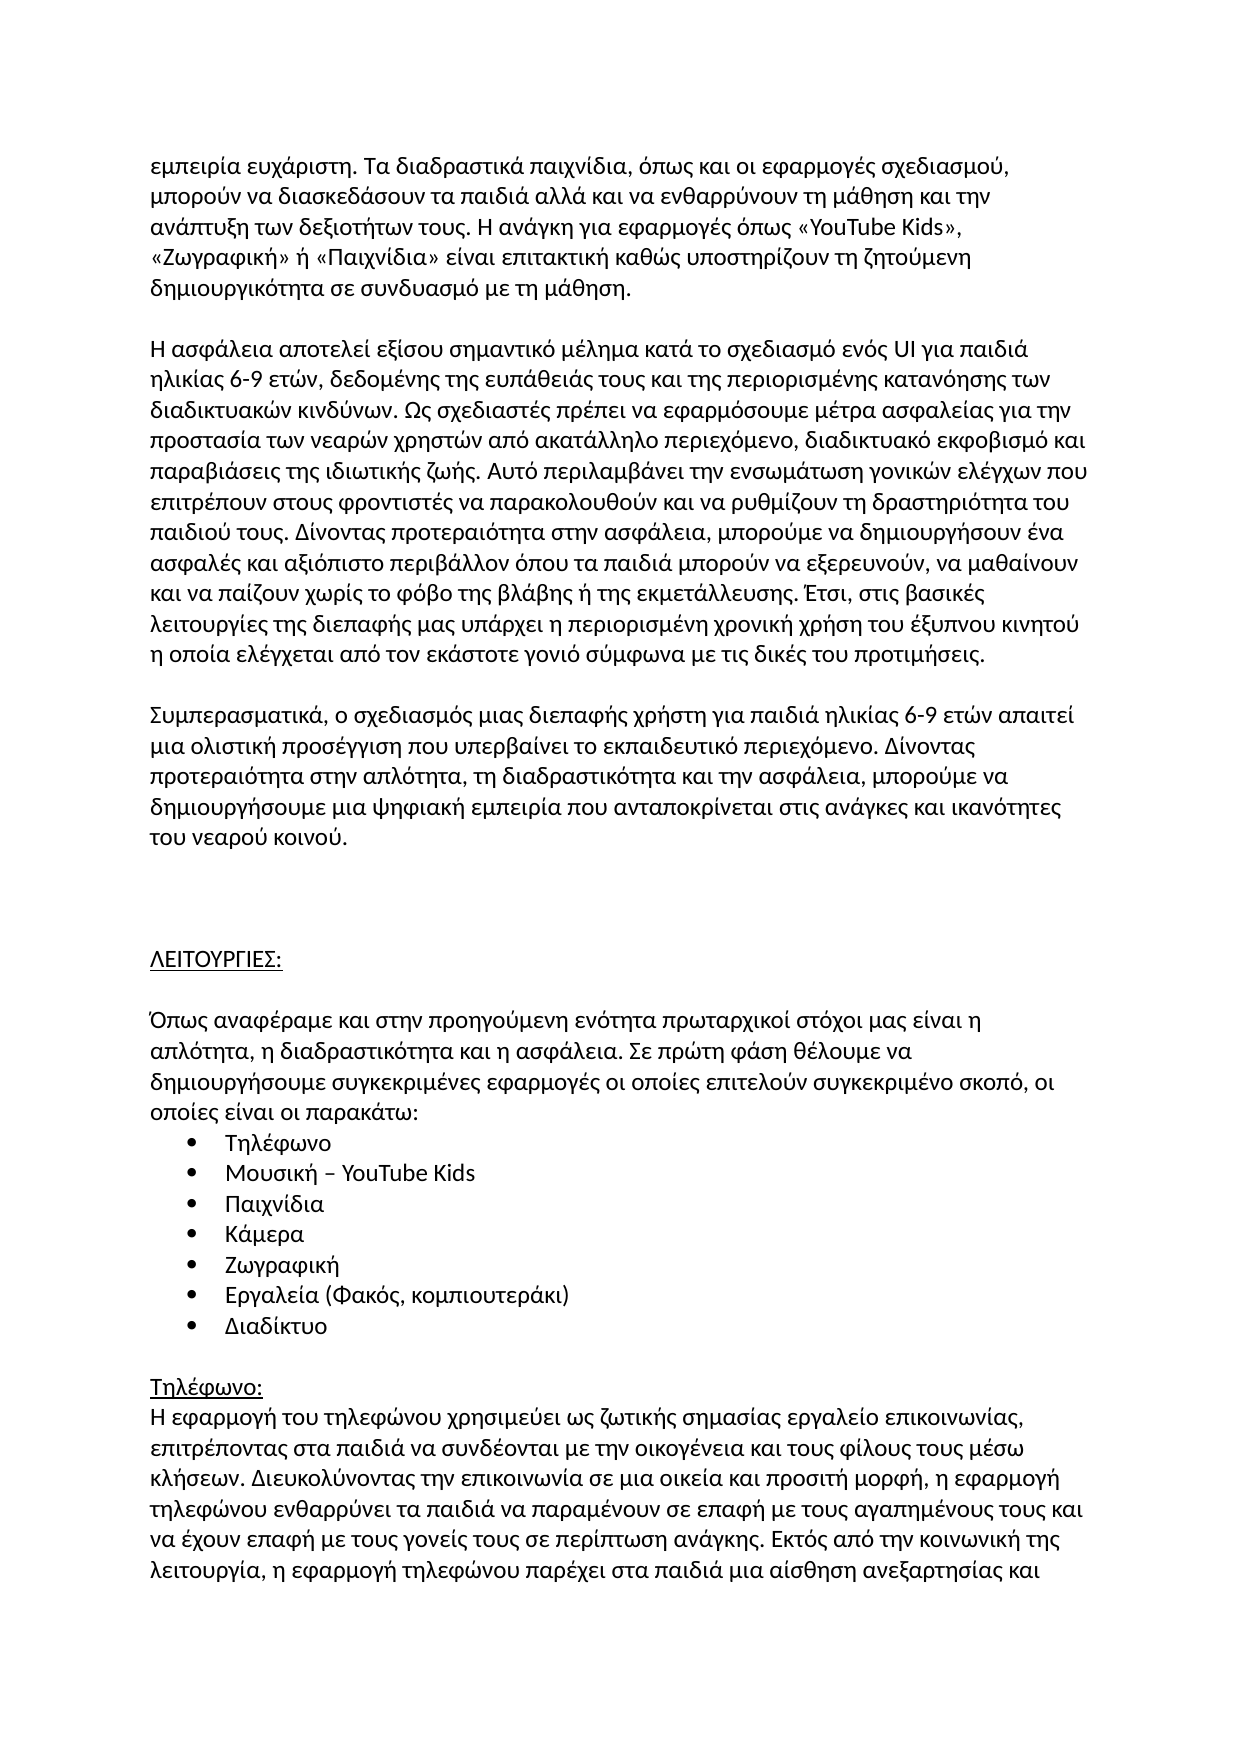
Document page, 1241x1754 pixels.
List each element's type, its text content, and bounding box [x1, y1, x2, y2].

list Ζωγραφική [187, 1249, 1090, 1279]
list Τηλέφωνο [187, 1127, 1090, 1157]
list Κάμερα [187, 1218, 1090, 1249]
text Τηλέφωνο: [150, 1371, 1090, 1401]
list Εργαλεία (Φακός, κομπιουτεράκι) [187, 1279, 1090, 1310]
text Όπως αναφέραμε και στην προηγούμενη ενότητα πρωταρχικοί στόχοι μας είναι η απλότητα, η διαδραστικότητα και η ασφάλεια. Σε πρώτη φάση θέλουμε να δημιουργήσουμε συγκεκριμένες εφαρμογές οι οποίες επιτελούν συγκεκριμένο σκοπό, οι οποίες είναι οι παρακάτω: [150, 1004, 1090, 1127]
list Παιχνίδια [187, 1188, 1090, 1218]
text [150, 1401, 1090, 1584]
text Συμπερασματικά, ο σχεδιασμός μιας διεπαφής χρήστη για παιδιά ηλικίας 6-9 ετών απαιτεί μια ολιστική προσέγγιση που υπερβαίνει το εκπαιδευτικό περιεχόμενο. Δίνοντας προτεραιότητα στην απλότητα, τη διαδραστικότητα και την ασφάλεια, μπορούμε να δημιουργήσουμε μια ψηφιακή εμπειρία που ανταποκρίνεται στις ανάγκες και ικανότητες του νεαρού κοινού. [150, 699, 1090, 852]
list Μουσική – YouTube Kids [187, 1157, 1090, 1188]
text ΛΕΙΤΟΥΡΓΙΕΣ: [150, 943, 1090, 974]
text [150, 150, 1090, 303]
list Διαδίκτυο [187, 1310, 1090, 1340]
text Η ασφάλεια αποτελεί εξίσου σημαντικό μέλημα κατά το σχεδιασμό ενός UI για παιδιά ηλικίας 6-9 ετών, δεδομένης της ευπάθειάς τους και της περιορισμένης κατανόησης των διαδικτυακών κινδύνων. Ως σχεδιαστές πρέπει να εφαρμόσουμε μέτρα ασφαλείας για την προστασία των νεαρών χρηστών από ακατάλληλο περιεχόμενο, διαδικτυακό εκφοβισμό και παραβιάσεις της ιδιωτικής ζωής. Αυτό περιλαμβάνει την ενσωμάτωση γονικών ελέγχων που επιτρέπουν στους φροντιστές να παρακολουθούν και να ρυθμίζουν τη δραστηριότητα του παιδιού τους. Δίνοντας προτεραιότητα στην ασφάλεια, μπορούμε να δημιουργήσουν ένα ασφαλές και αξιόπιστο περιβάλλον όπου τα παιδιά μπορούν να εξερευνούν, να μαθαίνουν και να παίζουν χωρίς το φόβο της βλάβης ή της εκμετάλλευσης. Έτσι, στις βασικές λειτουργίες της διεπαφής μας υπάρχει η περιορισμένη χρονική χρήση του έξυπνου κινητού η οποία ελέγχεται από τον εκάστοτε γονιό σύμφωνα με τις δικές του προτιμήσεις. [150, 333, 1090, 669]
